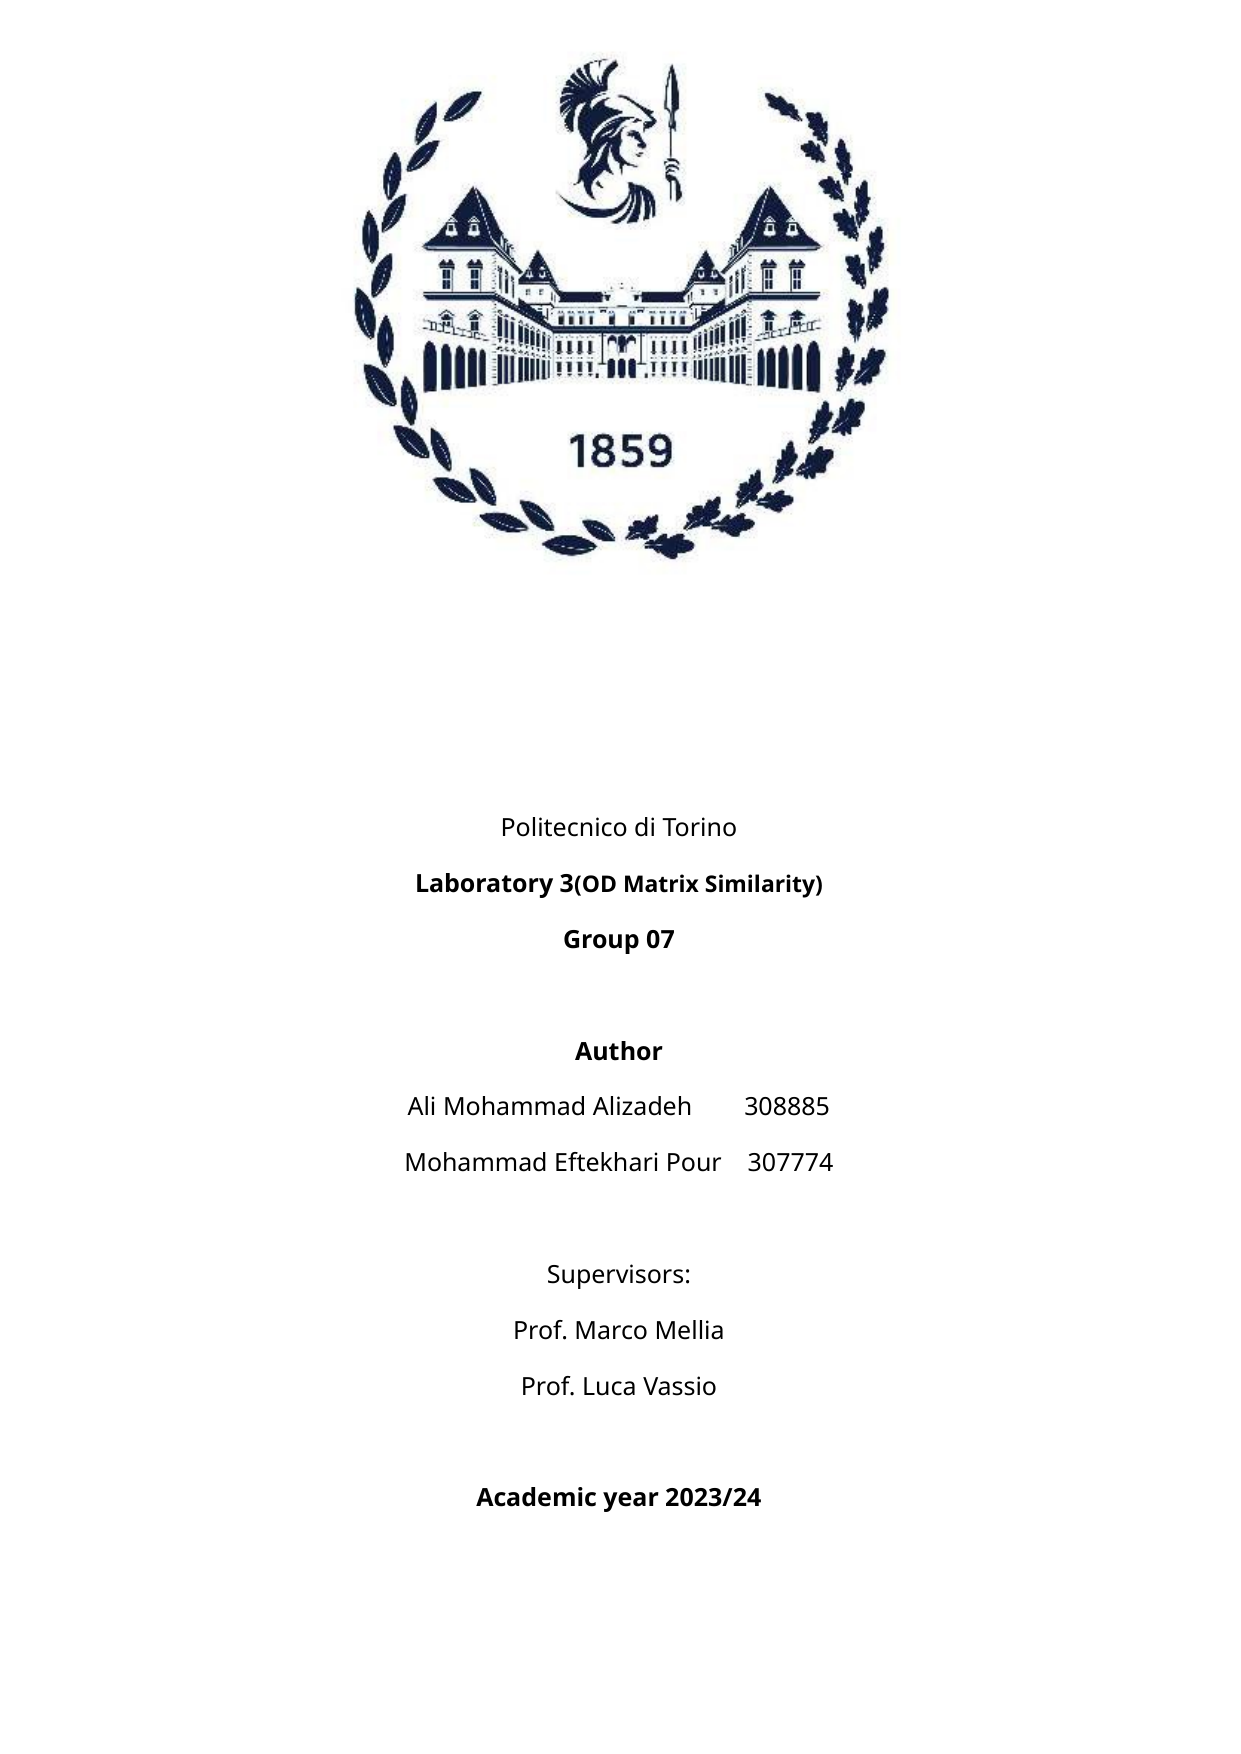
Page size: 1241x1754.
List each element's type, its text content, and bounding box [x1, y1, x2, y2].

text Author [37, 1033, 1200, 1067]
text Mohammad Eftekhari Pour 307774 [37, 1145, 1200, 1179]
text Group 07 [37, 921, 1200, 956]
text Supervisors: [37, 1256, 1200, 1291]
picture [330, 28, 908, 586]
text Academic year 2023/24 [37, 1480, 1200, 1514]
text Laboratory 3(OD Matrix Similarity) [37, 866, 1200, 900]
text Prof. Marco Mellia [37, 1312, 1200, 1346]
text Prof. Luca Vassio [37, 1368, 1200, 1402]
text Ali Mohammad Alizadeh 308885 [37, 1089, 1200, 1123]
text Politecnico di Torino [37, 810, 1200, 844]
